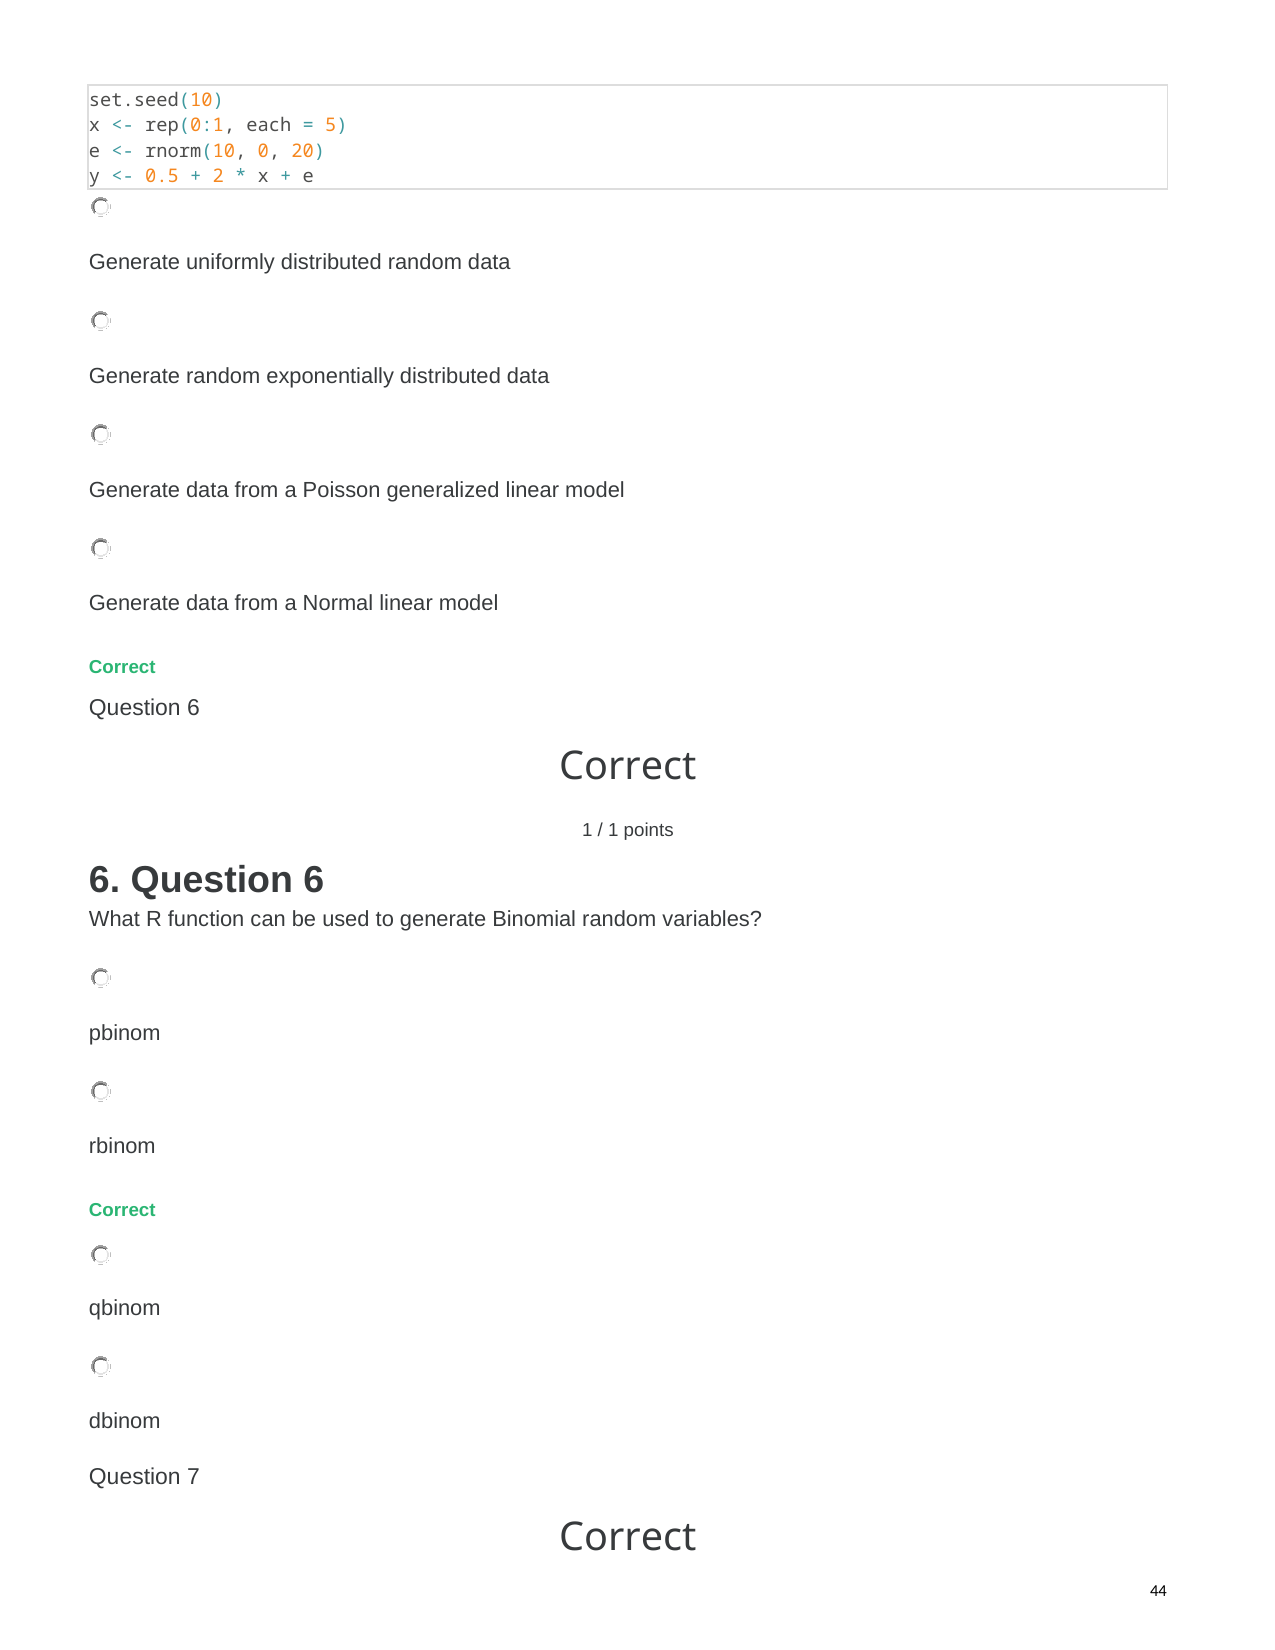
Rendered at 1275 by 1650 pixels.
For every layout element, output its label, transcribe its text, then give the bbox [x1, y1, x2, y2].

text Correct [89, 1188, 1167, 1221]
text y <- 0.5 + 2 * x + e [89, 161, 1167, 188]
text Correct [89, 644, 1167, 677]
text Generate random exponentially distributed data [89, 357, 1167, 388]
text x <- rep(0:1, each = 5) [89, 111, 1167, 137]
text 1 / 1 points [89, 812, 1167, 840]
text Generate data from a Poisson generalized linear model [89, 470, 1167, 502]
text e <- rnorm(10, 0, 20) [89, 137, 1167, 161]
text Correct [89, 1508, 1167, 1562]
text set.seed(10) [89, 86, 1167, 111]
subtitle 6. Question 6 [89, 857, 1167, 900]
text dbinom [89, 1402, 1167, 1433]
text rbinom [89, 1127, 1167, 1159]
text Question 6 [89, 694, 1167, 720]
text Generate uniformly distributed random data [89, 243, 1167, 274]
text What R function can be used to generate Binomial random variables? [89, 900, 1167, 931]
text Question 7 [89, 1463, 1167, 1489]
text Generate data from a Normal linear model [89, 584, 1167, 615]
text Correct [89, 737, 1167, 791]
text qbinom [89, 1288, 1167, 1320]
text pbinom [89, 1014, 1167, 1045]
